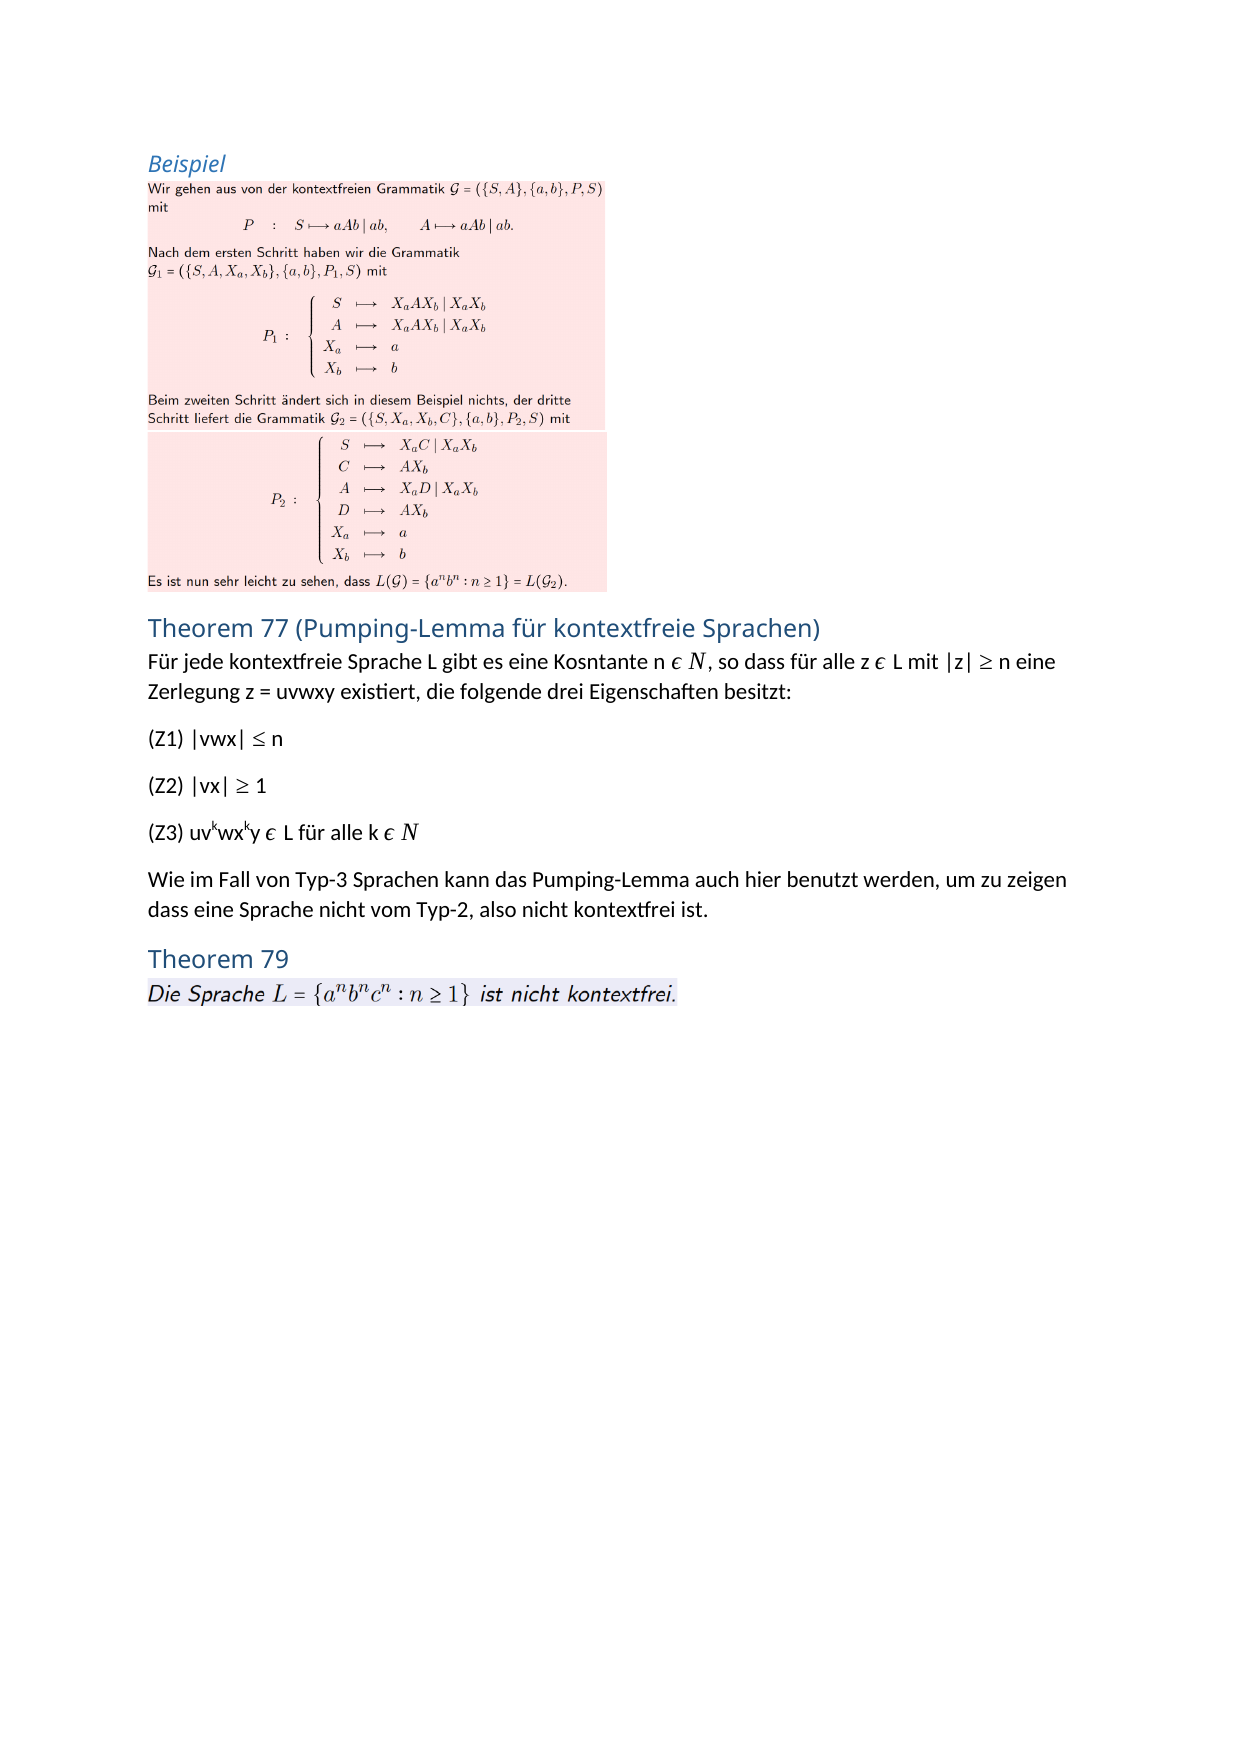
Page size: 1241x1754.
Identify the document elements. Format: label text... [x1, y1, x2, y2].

text Für jede kontextfreie Sprache L gibt es eine Kosntante n , so dass für alle z L mit |z| n eine Zerlegung z = uvwxy existiert, die folgende drei Eigenschaften besitzt: [148, 647, 1093, 705]
subtitle Theorem 79 [148, 942, 1093, 976]
text (Z2) |vx| 1 [148, 771, 1093, 799]
picture [147, 432, 607, 592]
picture [147, 978, 678, 1006]
subtitle Beispiel [148, 148, 1093, 179]
subtitle Theorem 77 (Pumping-Lemma für kontextfreie Sprachen) [148, 610, 1093, 644]
text (Z1) |vwx| n [148, 724, 1093, 752]
picture [147, 181, 606, 430]
text (Z3) uvkwxky L für alle k [148, 818, 1093, 846]
text Wie im Fall von Typ-3 Sprachen kann das Pumping-Lemma auch hier benutzt werden, um zu zeigen dass eine Sprache nicht vom Typ-2, also nicht kontextfrei ist. [148, 865, 1093, 923]
